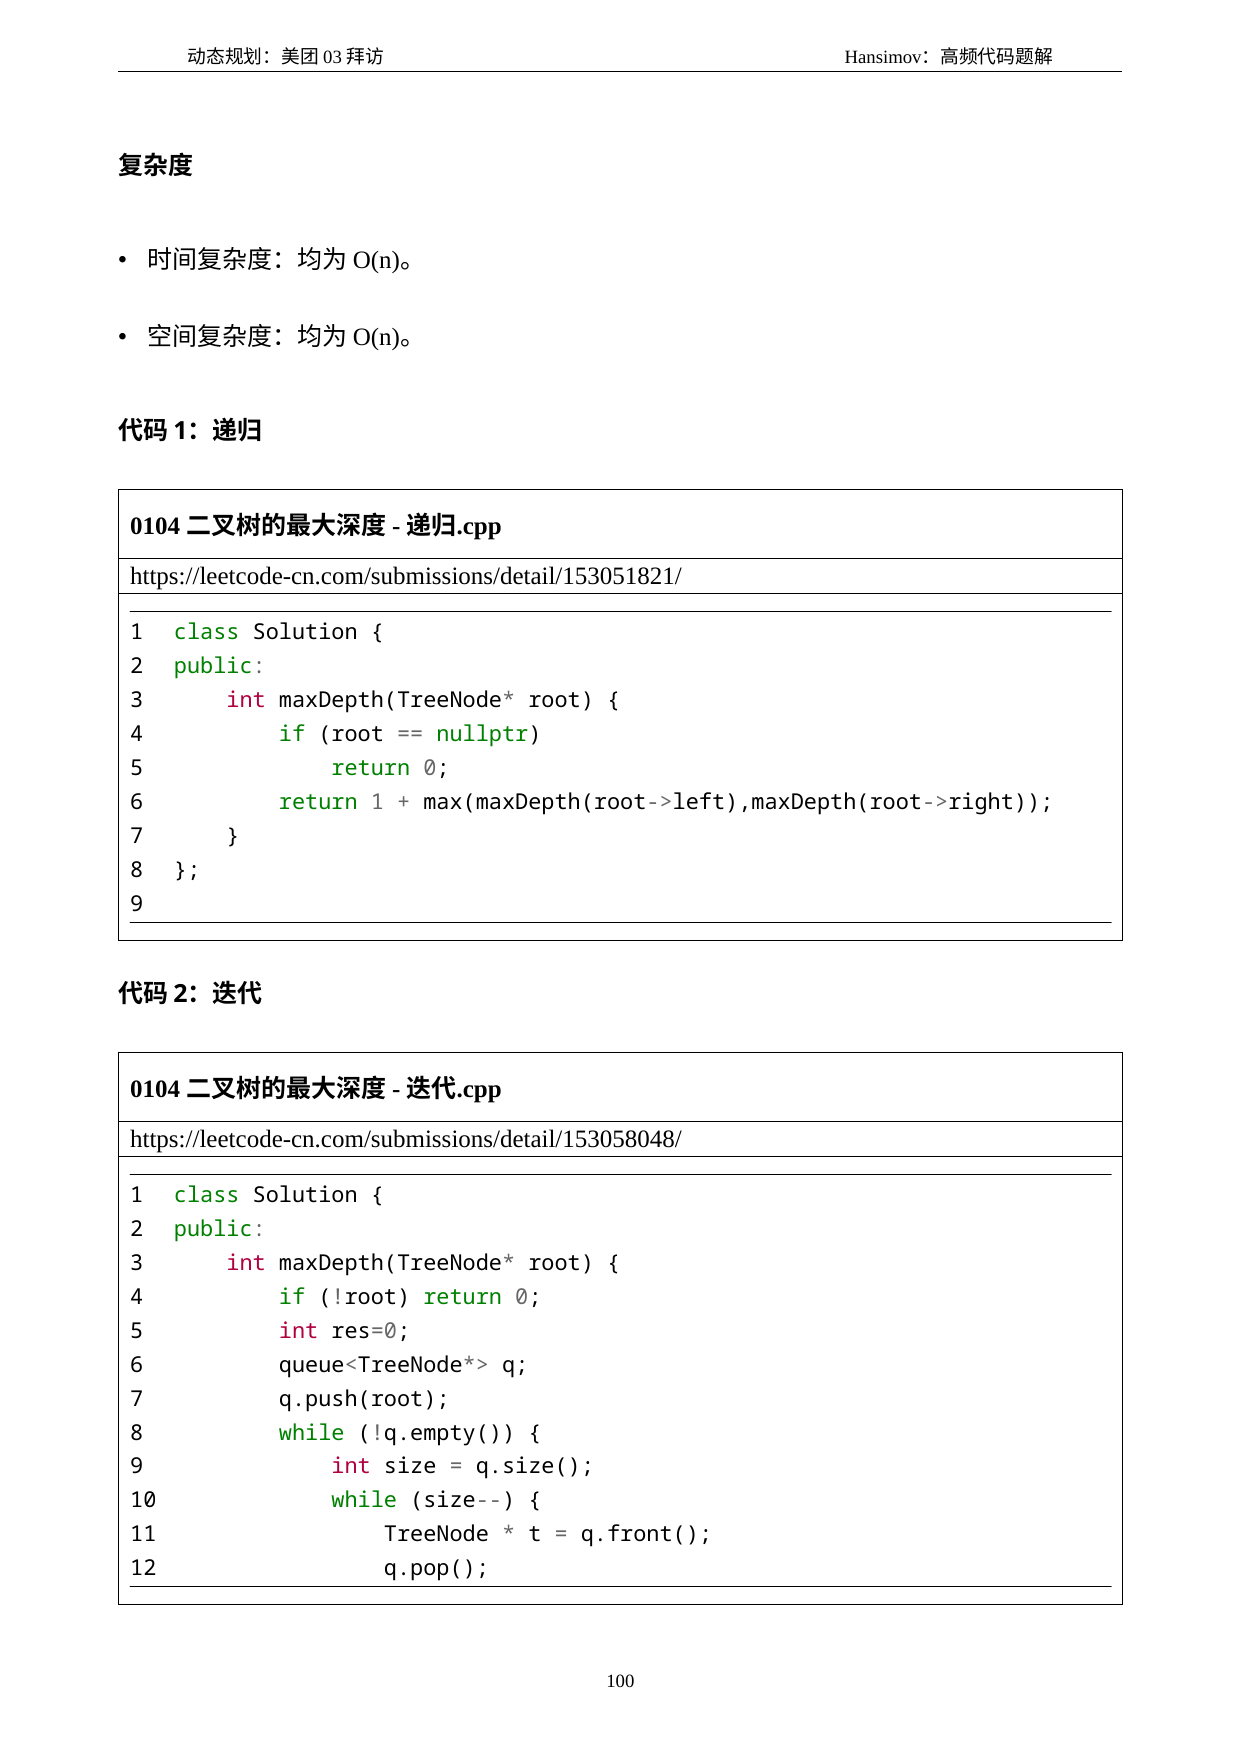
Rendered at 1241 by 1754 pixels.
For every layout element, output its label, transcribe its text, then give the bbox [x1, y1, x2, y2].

table_cell class Solution { public: int maxDepth(TreeNode* root) { if (root == nullptr) return 0; return 1 + max(maxDepth(root->left),maxDepth(root->right)); } }; [119, 594, 1122, 939]
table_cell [119, 1157, 1122, 1604]
table_header 0104 二叉树的最大深度 - 递归.cpp [119, 490, 1122, 558]
subtitle 复杂度 [118, 130, 1097, 198]
text 时间复杂度：均为O(n)。 [118, 224, 1122, 292]
table_cell https://leetcode-cn.com/submissions/detail/153058048/ [119, 1122, 1122, 1156]
text 空间复杂度：均为O(n)。 [118, 301, 1122, 369]
subtitle 代码2：迭代 [118, 958, 1097, 1026]
table_cell https://leetcode-cn.com/submissions/detail/153051821/ [119, 559, 1122, 593]
subtitle 代码1：递归 [118, 395, 1097, 463]
table_header 0104 二叉树的最大深度 - 迭代.cpp [119, 1053, 1122, 1121]
